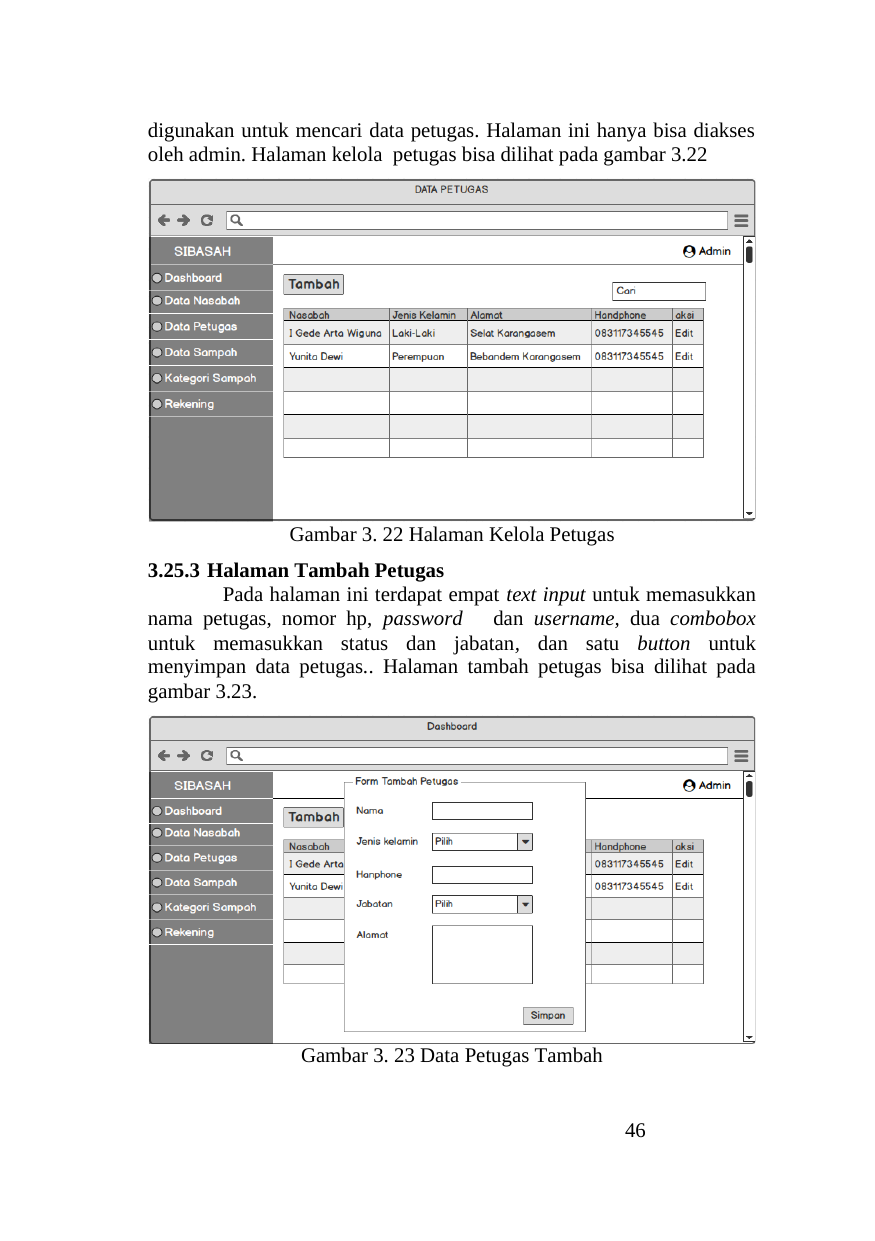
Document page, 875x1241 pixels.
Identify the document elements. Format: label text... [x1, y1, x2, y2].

list Pada halaman ini terdapat empat text input untuk memasukkan nama petugas, nomor hp, password dan username, dua combobox untuk memasukkan status dan jabatan, dan satu button untuk menyimpan data petugas.. Halaman tambah petugas bisa dilihat pada gambar 3.23. [148, 582, 756, 703]
picture [148, 715, 756, 1044]
picture [148, 178, 756, 522]
text Halaman Tambah Petugas [148, 558, 756, 582]
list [148, 118, 756, 166]
